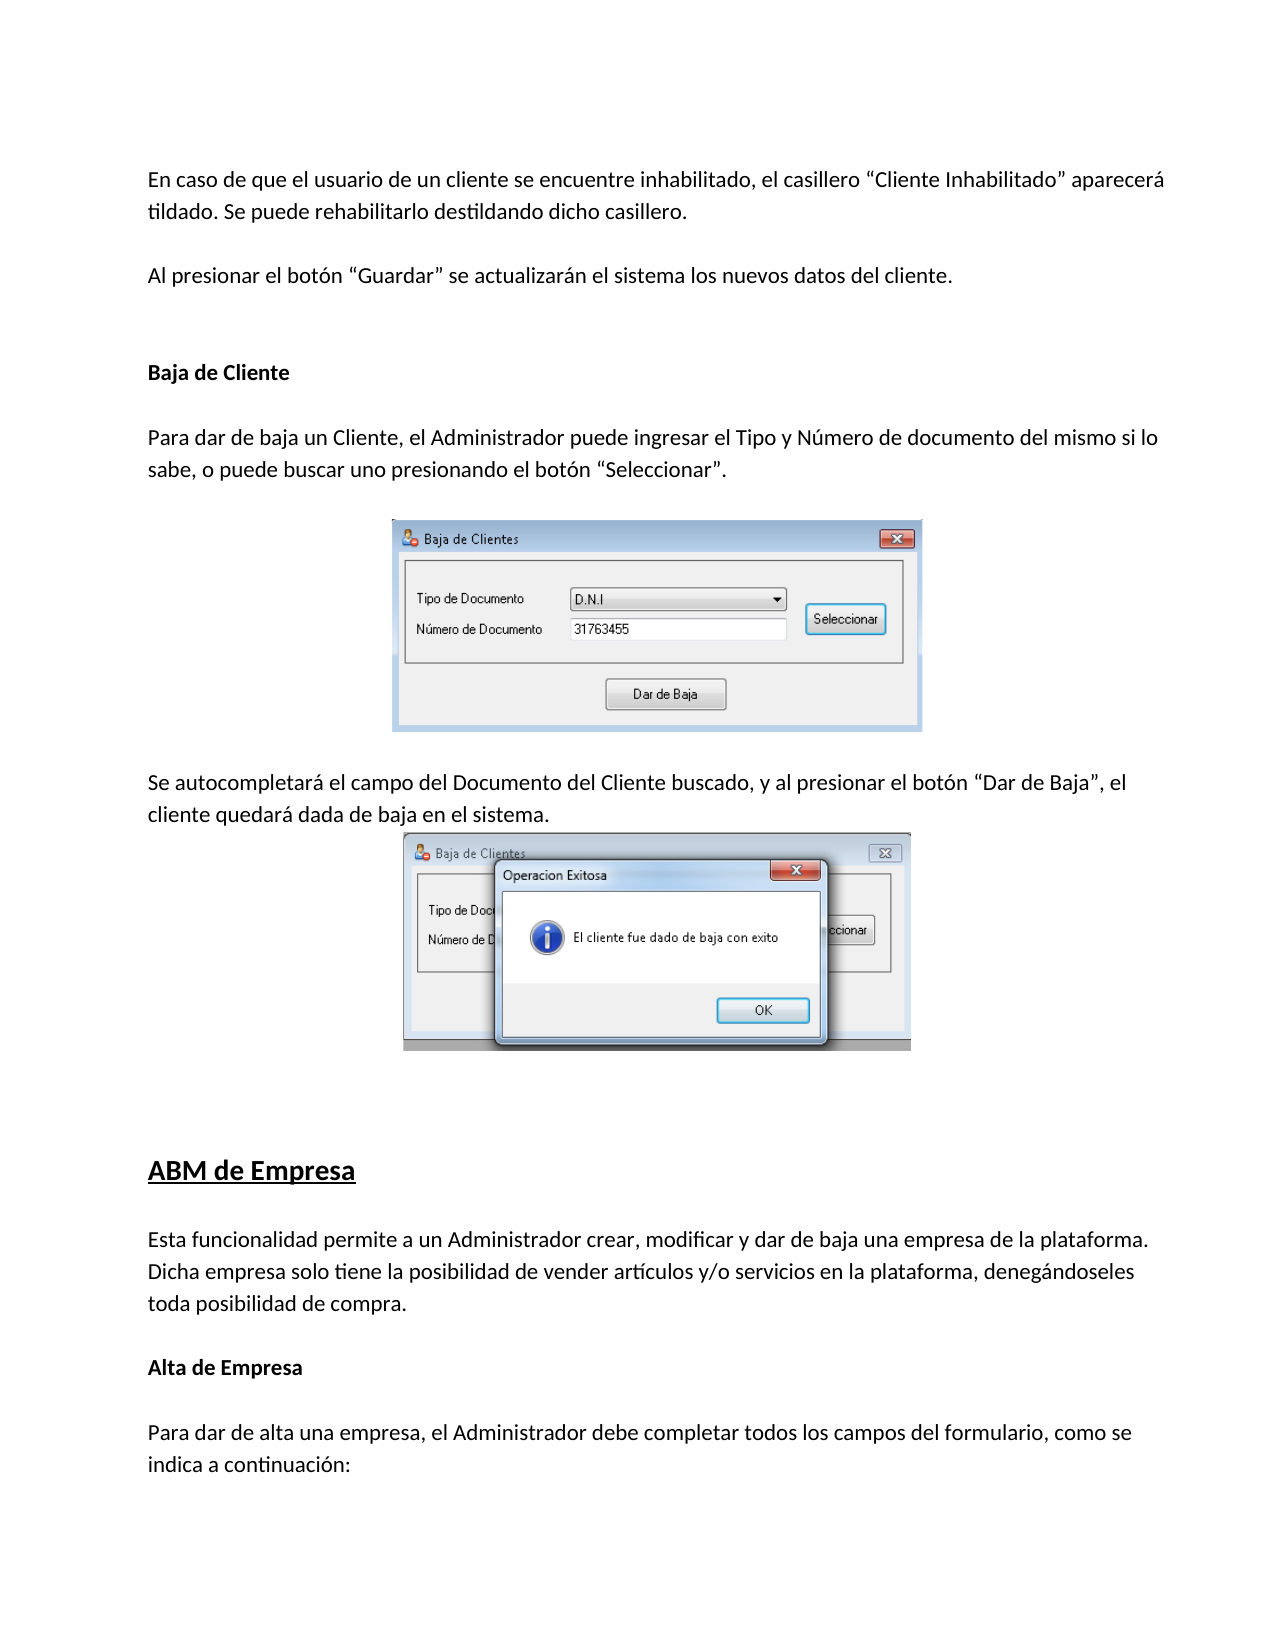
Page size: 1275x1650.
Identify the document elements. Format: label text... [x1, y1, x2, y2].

text Para dar de baja un Cliente, el Administrador puede ingresar el Tipo y Número de documento del mismo si lo sabe, o puede buscar uno presionando el botón “Seleccionar”. [148, 423, 1167, 483]
text Alta de Empresa [148, 1353, 1167, 1381]
text En caso de que el usuario de un cliente se encuentre inhabilitado, el casillero “Cliente Inhabilitado” aparecerá tildado. Se puede rehabilitarlo destildando dicho casillero. [148, 165, 1167, 225]
text Al presionar el botón “Guardar” se actualizarán el sistema los nuevos datos del cliente. [148, 262, 1167, 290]
text Para dar de alta una empresa, el Administrador debe completar todos los campos del formulario, como se indica a continuación: [148, 1418, 1167, 1478]
picture [403, 832, 911, 1051]
text Esta funcionalidad permite a un Administrador crear, modificar y dar de baja una empresa de la plataforma. Dicha empresa solo tiene la posibilidad de vender artículos y/o servicios en la plataforma, denegándoseles toda posibilidad de compra. [148, 1225, 1167, 1317]
text ABM de Empresa [148, 1152, 1167, 1187]
text Se autocompletará el campo del Documento del Cliente buscado, y al presionar el botón “Dar de Baja”, el cliente quedará dada de baja en el sistema. [148, 768, 1167, 829]
picture [391, 519, 923, 732]
text Baja de Cliente [148, 358, 1167, 386]
